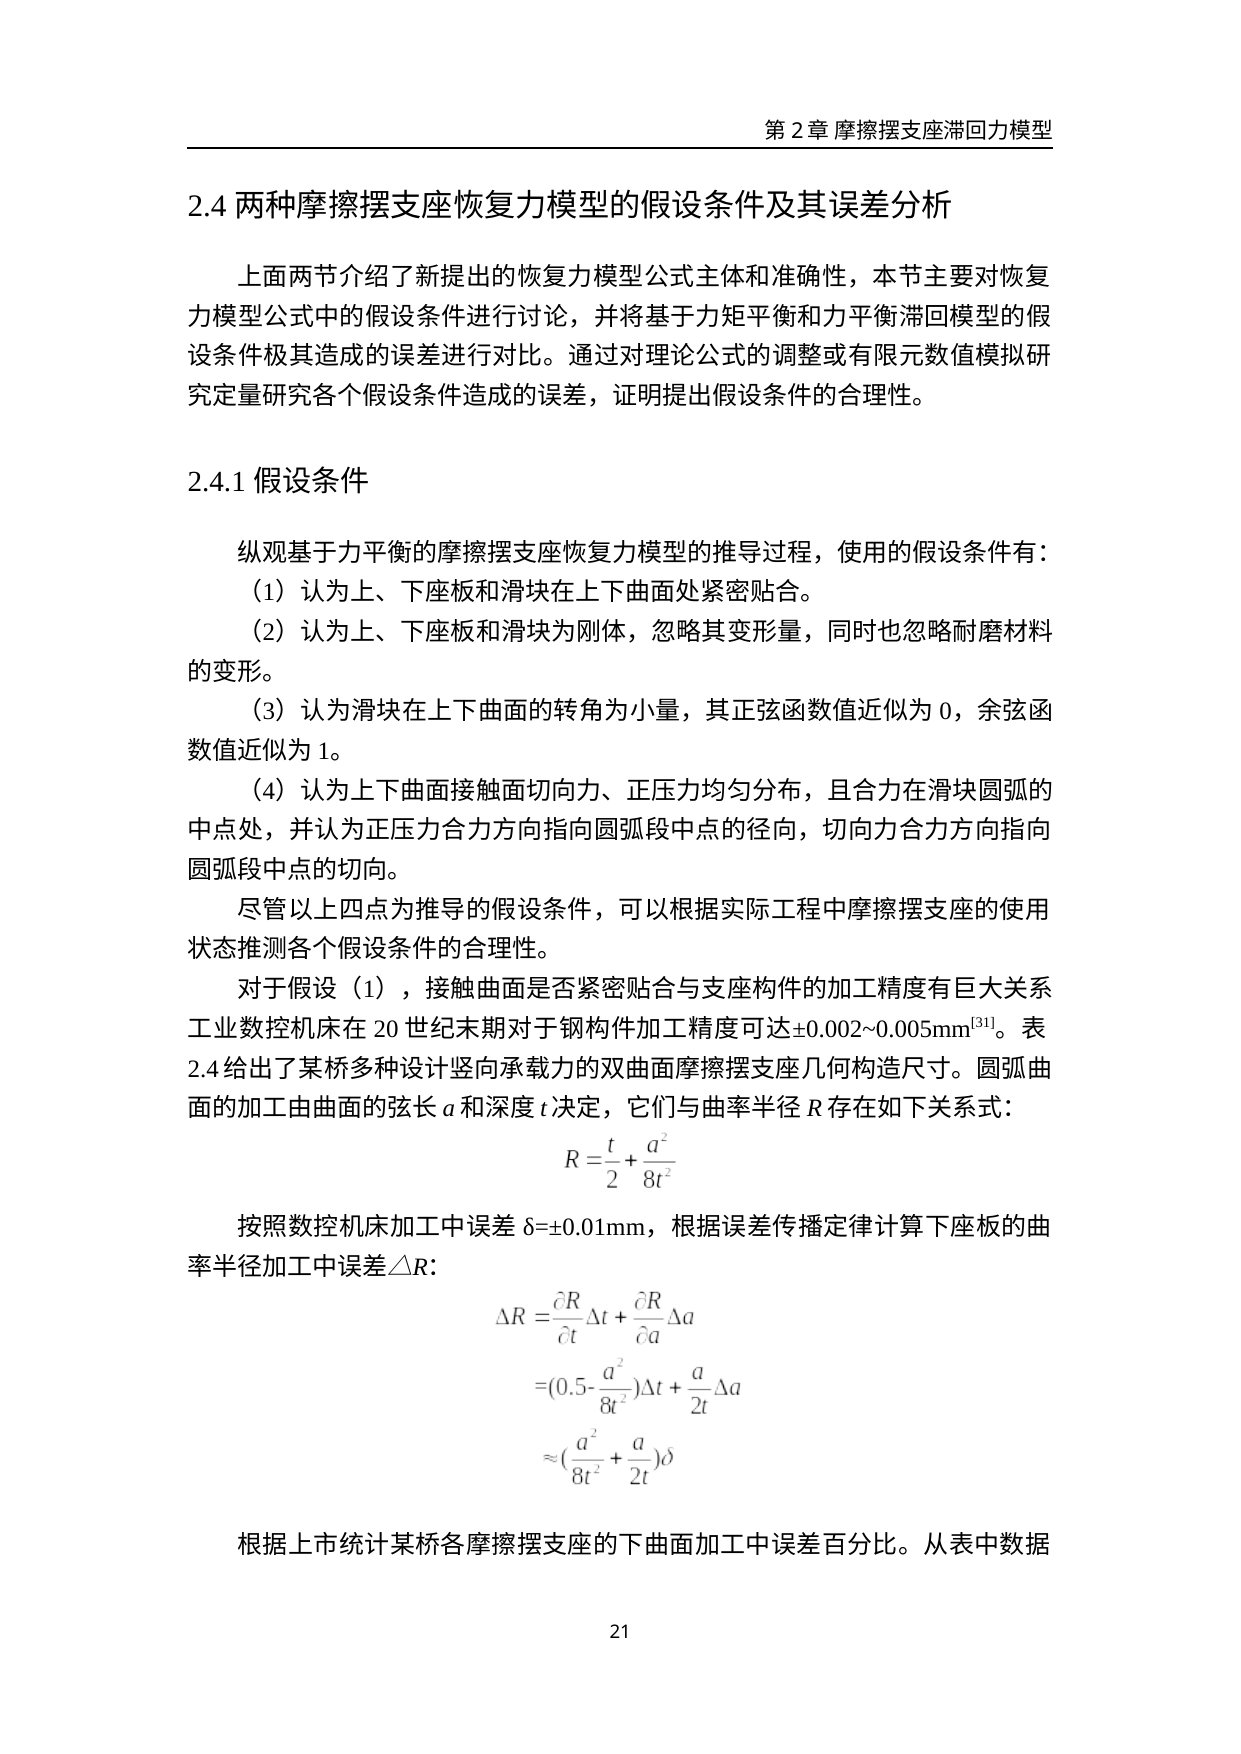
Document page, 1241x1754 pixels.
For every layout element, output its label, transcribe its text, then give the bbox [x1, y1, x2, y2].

text （2）认为上、下座板和滑块为刚体，忽略其变形量，同时也忽略耐磨材料的变形。 [187, 610, 1053, 689]
text （4）认为上下曲面接触面切向力、正压力均匀分布，且合力在滑块圆弧的中点处，并认为正压力合力方向指向圆弧段中点的径向，切向力合力方向指向圆弧段中点的切向。 [187, 768, 1053, 888]
text 上面两节介绍了新提出的恢复力模型公式主体和准确性，本节主要对恢复力模型公式中的假设条件进行讨论，并将基于力矩平衡和力平衡滞回模型的假设条件极其造成的误差进行对比。通过对理论公式的调整或有限元数值模拟研究定量研究各个假设条件造成的误差，证明提出假设条件的合理性。 [187, 255, 1053, 413]
text （1）认为上、下座板和滑块在上下曲面处紧密贴合。 [237, 570, 1053, 610]
text 纵观基于力平衡的摩擦摆支座恢复力模型的推导过程，使用的假设条件有： [187, 530, 1053, 570]
text 尽管以上四点为推导的假设条件，可以根据实际工程中摩擦摆支座的使用状态推测各个假设条件的合理性。 [187, 888, 1053, 967]
subtitle 两种摩擦摆支座恢复力模型的假设条件及其误差分析 [187, 163, 1053, 242]
text （3）认为滑块在上下曲面的转角为小量，其正弦函数值近似为0，余弦函数值近似为1。 [187, 689, 1053, 768]
text 按照数控机床加工中误差δ=±0.01mm，根据误差传播定律计算下座板的曲率半径加工中误差△R： [187, 1205, 1053, 1284]
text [187, 1523, 1053, 1562]
subtitle 假设条件 [187, 438, 1053, 518]
